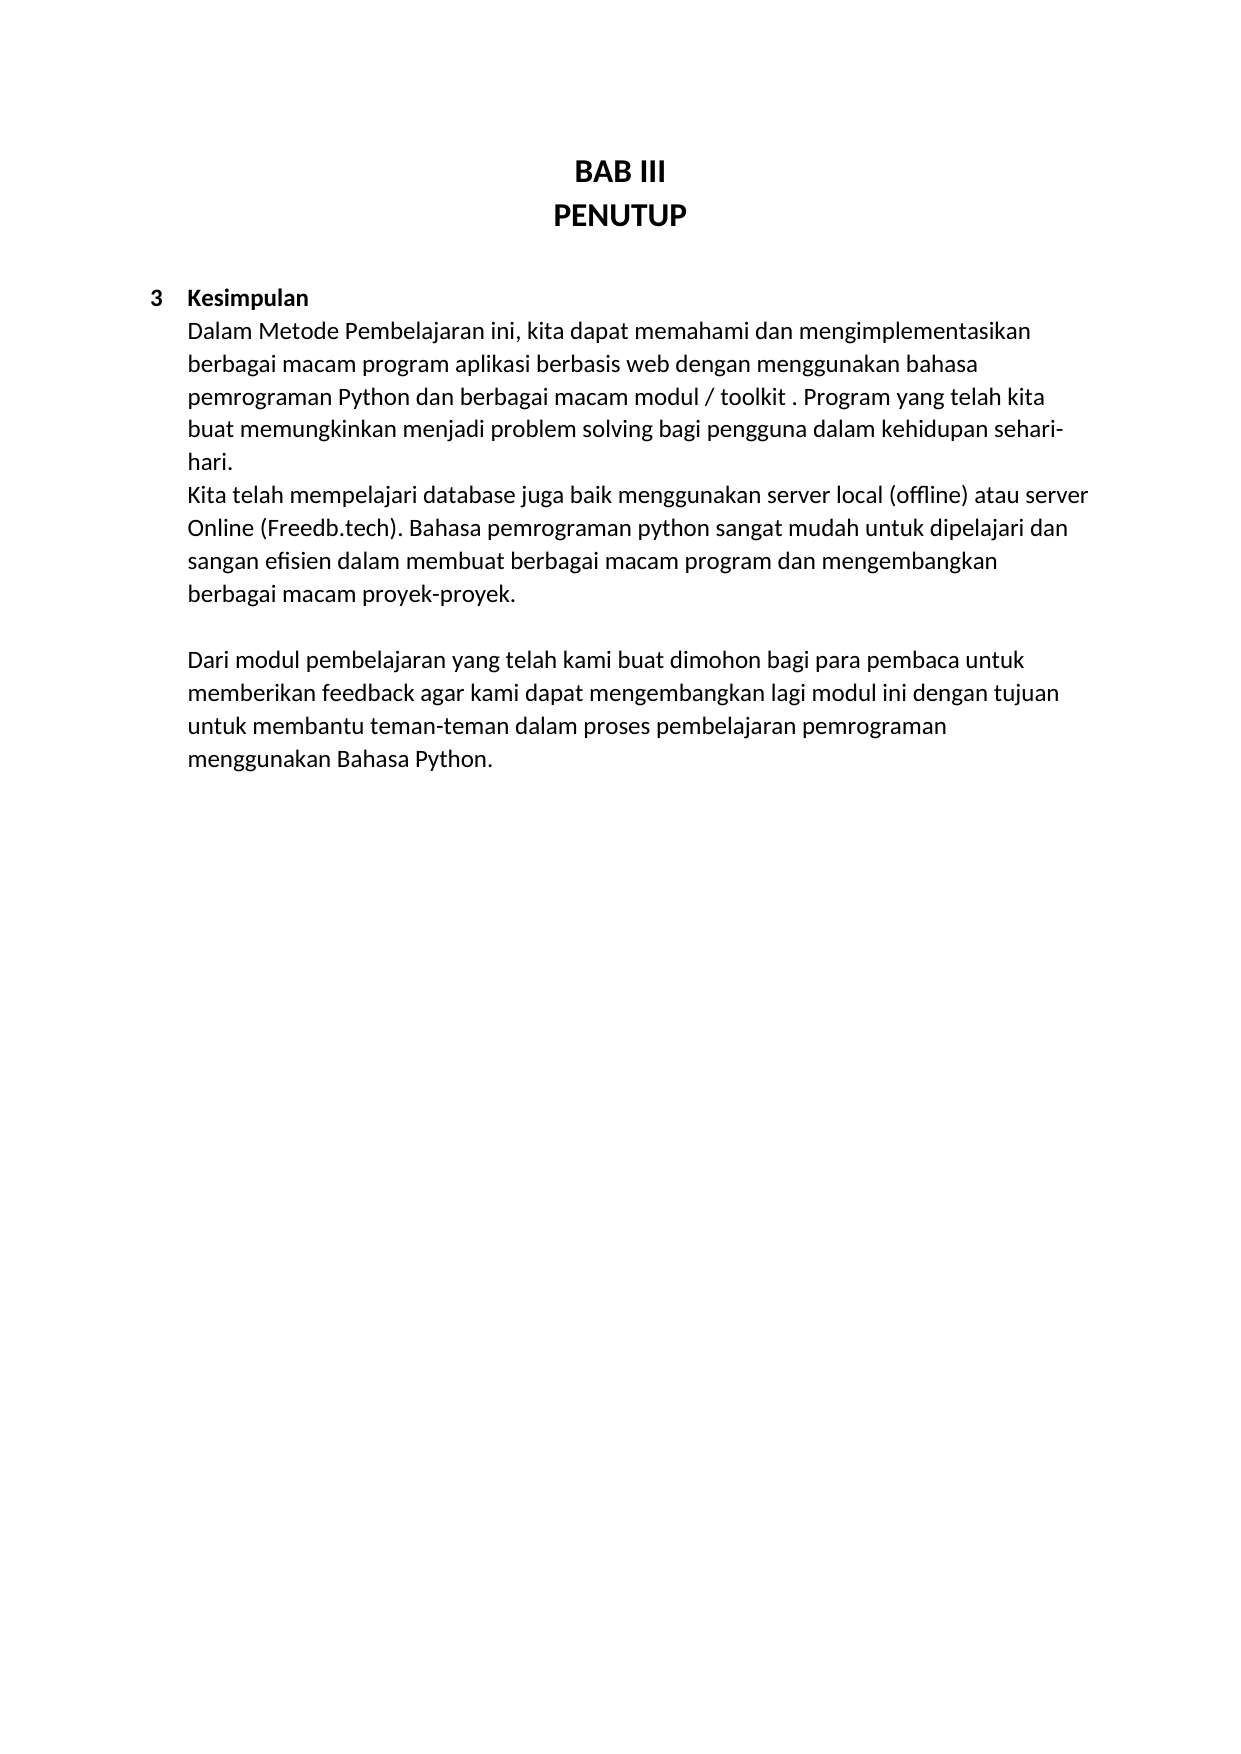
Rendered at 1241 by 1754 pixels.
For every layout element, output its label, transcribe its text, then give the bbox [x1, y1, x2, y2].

list Kita telah mempelajari database juga baik menggunakan server local (offline) atau server Online (Freedb.tech). Bahasa pemrograman python sangat mudah untuk dipelajari dan sangan efisien dalam membuat berbagai macam program dan mengembangkan berbagai macam proyek-proyek. [187, 479, 1090, 609]
list Kesimpulan [150, 282, 1090, 312]
text BAB III [150, 150, 1090, 191]
list Dari modul pembelajaran yang telah kami buat dimohon bagi para pembaca untuk memberikan feedback agar kami dapat mengembangkan lagi modul ini dengan tujuan untuk membantu teman-teman dalam proses pembelajaran pemrograman menggunakan Bahasa Python. [187, 644, 1090, 773]
list Dalam Metode Pembelajaran ini, kita dapat memahami dan mengimplementasikan berbagai macam program aplikasi berbasis web dengan menggunakan bahasa pemrograman Python dan berbagai macam modul / toolkit . Program yang telah kita buat memungkinkan menjadi problem solving bagi pengguna dalam kehidupan sehari-hari. [187, 315, 1090, 477]
text PENUTUP [150, 194, 1090, 235]
